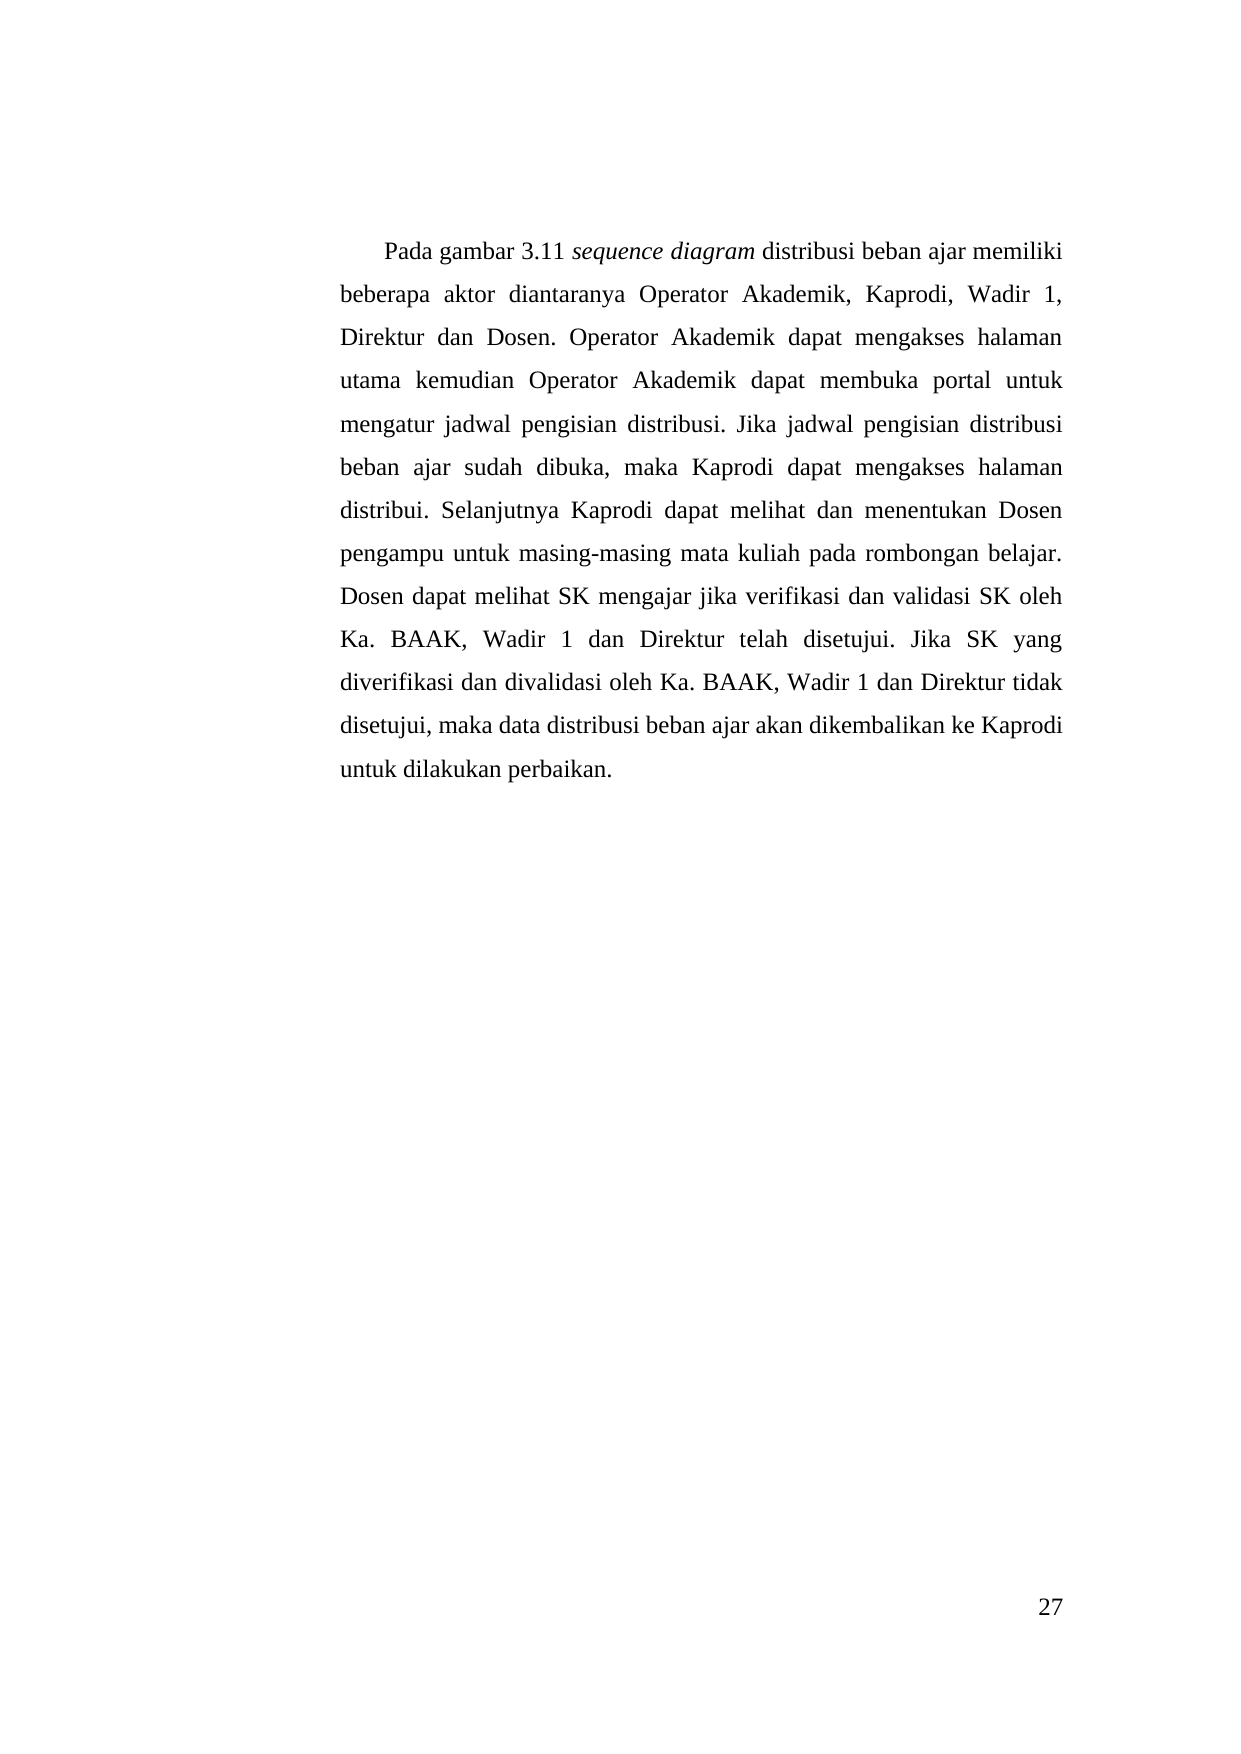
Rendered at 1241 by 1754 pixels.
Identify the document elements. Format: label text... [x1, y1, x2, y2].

text Pada gambar 3.11 sequence diagram distribusi beban ajar memiliki beberapa aktor diantaranya Operator Akademik, Kaprodi, Wadir 1, Direktur dan Dosen. Operator Akademik dapat mengakses halaman utama kemudian Operator Akademik dapat membuka portal untuk mengatur jadwal pengisian distribusi. Jika jadwal pengisian distribusi beban ajar sudah dibuka, maka Kaprodi dapat mengakses halaman distribui. Selanjutnya Kaprodi dapat melihat dan menentukan Dosen pengampu untuk masing-masing mata kuliah pada rombongan belajar. Dosen dapat melihat SK mengajar jika verifikasi dan validasi SK oleh Ka. BAAK, Wadir 1 dan Direktur telah disetujui. Jika SK yang diverifikasi dan divalidasi oleh Ka. BAAK, Wadir 1 dan Direktur tidak disetujui, maka data distribusi beban ajar akan dikembalikan ke Kaprodi untuk dilakukan perbaikan. [340, 236, 1063, 782]
